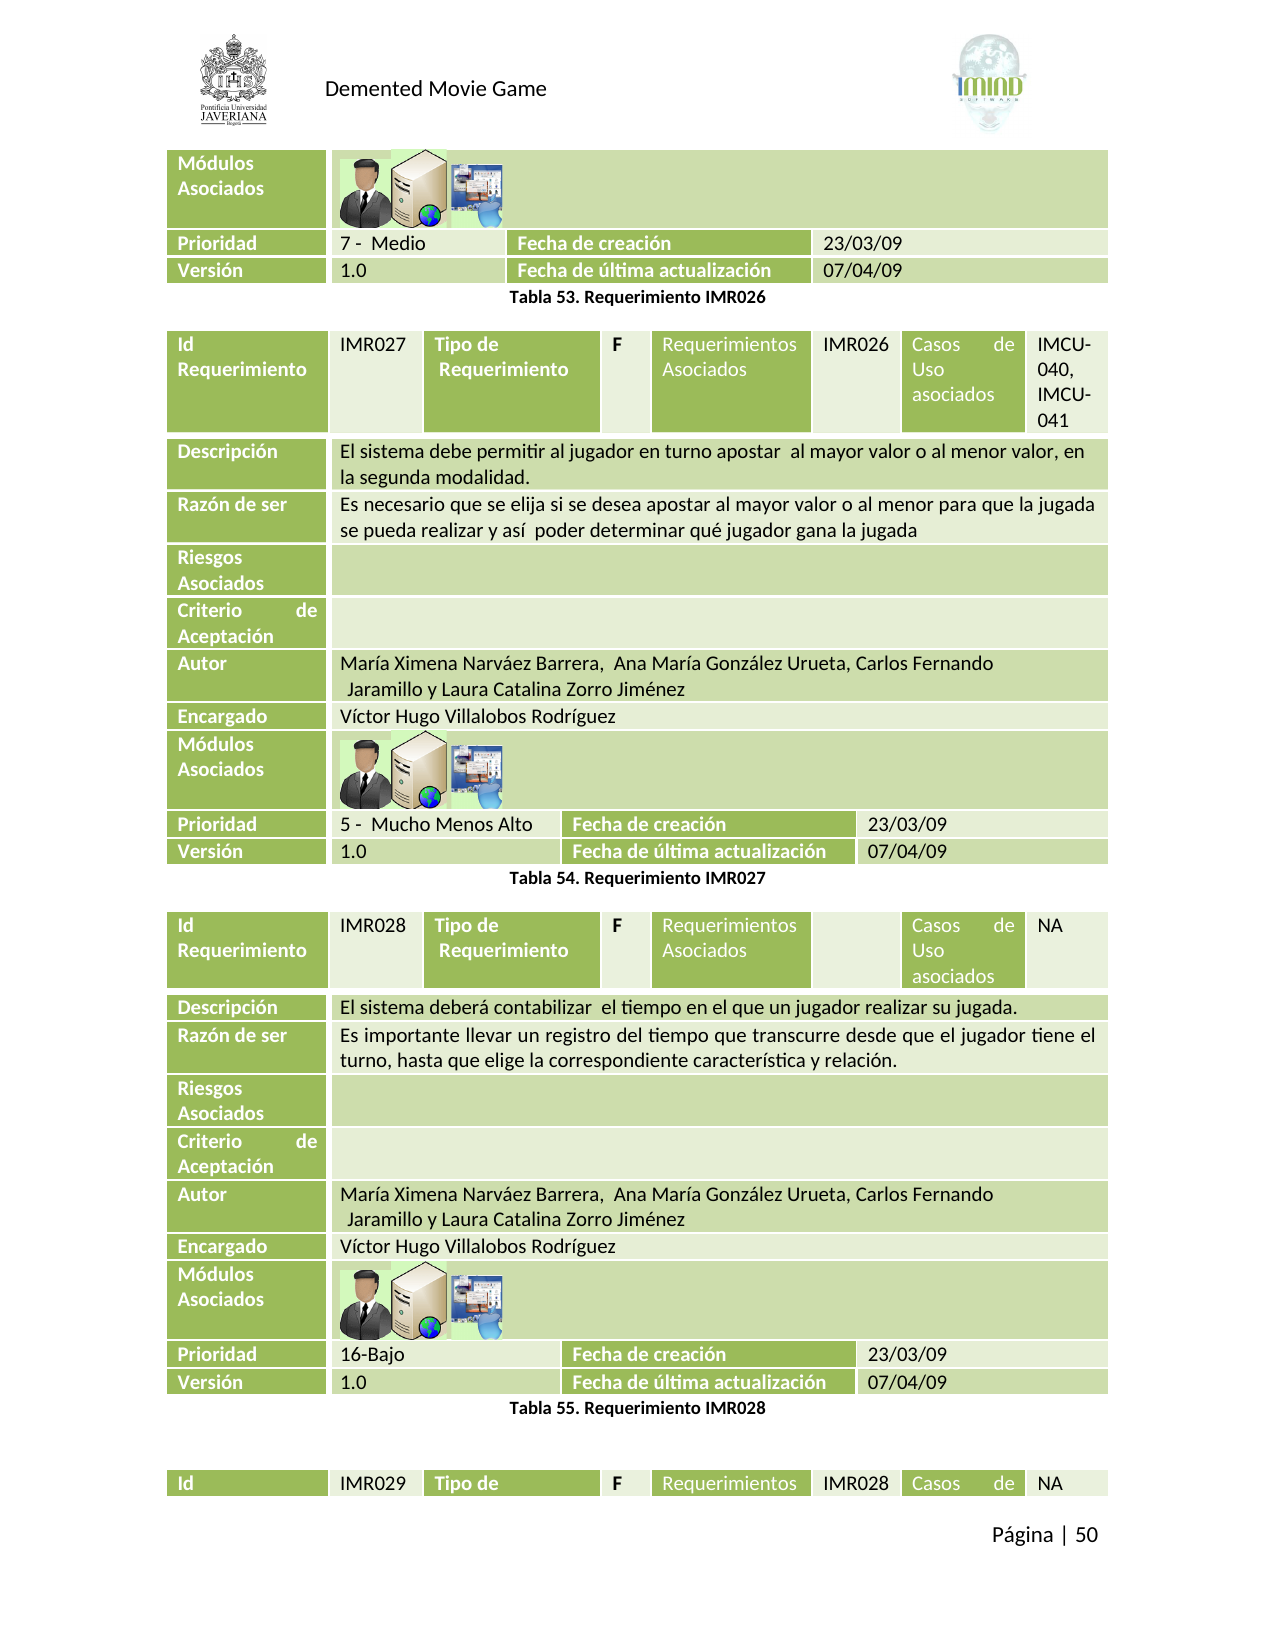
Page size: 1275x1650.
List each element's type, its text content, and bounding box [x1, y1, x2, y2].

table_header Id Requerimiento [167, 331, 328, 432]
table_cell [332, 1128, 1108, 1179]
table_cell 23/03/09 [813, 230, 1108, 255]
picture [340, 730, 447, 809]
table_header Id Requerimiento [167, 912, 328, 988]
table_cell Versión [167, 1369, 326, 1394]
table_cell Riesgos Asociados [167, 1075, 326, 1126]
table_header Casos de Uso asociados [902, 1470, 1025, 1496]
table_cell Autor [167, 650, 326, 701]
table_cell Fecha de creación [562, 1341, 856, 1367]
table_cell Módulos Asociados [167, 1261, 326, 1339]
table_cell 5 - Mucho Menos Alto [332, 811, 560, 837]
table_cell [332, 150, 391, 228]
picture [451, 164, 503, 228]
table_cell Razón de ser [167, 492, 326, 542]
table_header NA [1027, 1470, 1108, 1496]
table_header [813, 912, 900, 988]
table_header Tipo de Requerimiento [424, 1470, 600, 1496]
table_cell El sistema deberá contabilizar el tiempo en el que un jugador realizar su jugada. [332, 995, 1108, 1020]
table_cell 23/03/09 [857, 811, 1108, 837]
picture [451, 745, 503, 809]
table_cell Víctor Hugo Villalobos Rodríguez [332, 703, 1108, 729]
table_cell Es importante llevar un registro del tiempo que transcurre desde que el jugador tiene el turno, hasta que elige la correspondiente característica y relación. [332, 1022, 1108, 1073]
table_cell [332, 598, 1108, 648]
table_header Id Requerimiento [167, 1470, 328, 1496]
table_header IMR026 [813, 331, 900, 432]
table_cell Razón de ser [167, 1022, 326, 1073]
table_cell 07/04/09 [813, 258, 1108, 283]
table_cell Versión [167, 839, 326, 864]
table_cell Fecha de creación [507, 230, 811, 255]
table_cell Criterio de Aceptación [167, 598, 326, 648]
table_cell Prioridad [167, 1341, 326, 1367]
table_header Tipo de Requerimiento [424, 912, 600, 988]
table_header IMR028 [330, 912, 422, 988]
table_cell Fecha de creación [562, 811, 856, 837]
table_cell Módulos Asociados [167, 731, 326, 809]
table_cell Descripción [167, 995, 326, 1020]
text Tabla 55. Requerimiento IMR028 [177, 1396, 1098, 1419]
table_cell Fecha de última actualización [562, 839, 855, 864]
table_cell Encargado [167, 1234, 326, 1259]
table_cell [332, 1075, 1108, 1126]
table_header IMCU-040, IMCU-041 [1027, 331, 1108, 432]
table_header IMR027 [330, 331, 422, 432]
table_cell Riesgos Asociados [167, 545, 326, 595]
table_header NA [1027, 912, 1108, 988]
table_header IMR028 [813, 1470, 900, 1496]
table_cell Prioridad [167, 811, 326, 837]
table_header Casos de Uso asociados [902, 331, 1025, 432]
table_cell 16-Bajo [332, 1341, 560, 1367]
picture [451, 1275, 503, 1340]
table_cell 23/03/09 [857, 1341, 1108, 1367]
picture [200, 34, 267, 126]
table_cell 07/04/09 [858, 1369, 1108, 1394]
table_cell Autor [167, 1181, 326, 1232]
table_cell Módulos Asociados [167, 150, 326, 228]
table_header Requerimientos Asociados [652, 912, 811, 988]
table_cell María Ximena Narváez Barrera, Ana María González Urueta, Carlos Fernando Jaramillo y Laura Catalina Zorro Jiménez [332, 650, 1108, 701]
table_header F [602, 1470, 650, 1496]
table_cell [332, 1261, 391, 1339]
picture [951, 34, 1033, 138]
table_cell 7 - Medio [332, 230, 505, 255]
table_cell [447, 1261, 1108, 1339]
table_cell Encargado [167, 703, 326, 729]
table_header Tipo de Requerimiento [424, 331, 600, 432]
table_cell [332, 731, 391, 809]
table_cell Descripción [167, 439, 326, 489]
table_cell 1.0 [332, 1369, 560, 1394]
table_header Requerimientos Asociados [652, 331, 811, 432]
table_cell [447, 731, 1108, 809]
table_cell María Ximena Narváez Barrera, Ana María González Urueta, Carlos Fernando Jaramillo y Laura Catalina Zorro Jiménez [332, 1181, 1108, 1232]
table_cell Víctor Hugo Villalobos Rodríguez [332, 1234, 1108, 1259]
table_cell 07/04/09 [858, 839, 1108, 864]
text Tabla 53. Requerimiento IMR026 [177, 285, 1098, 308]
picture [340, 1261, 447, 1340]
table_cell Fecha de última actualización [562, 1369, 855, 1394]
table_cell [332, 545, 1108, 595]
table_cell El sistema debe permitir al jugador en turno apostar al mayor valor o al menor valor, en la segunda modalidad. [332, 439, 1108, 489]
table_cell 1.0 [332, 839, 560, 864]
table_header F [602, 912, 650, 988]
table_header Requerimientos Asociados [652, 1470, 811, 1496]
table_cell Es necesario que se elija si se desea apostar al mayor valor o al menor para que la jugada se pueda realizar y así poder determinar qué jugador gana la jugada [332, 492, 1108, 542]
table_cell 1.0 [332, 258, 505, 283]
table_header Casos de Uso asociados [902, 912, 1025, 988]
table_cell Prioridad [167, 230, 326, 255]
table_cell [447, 150, 1108, 228]
text Tabla 54. Requerimiento IMR027 [177, 866, 1098, 889]
picture [340, 149, 447, 228]
table_cell Versión [167, 258, 326, 283]
table_header F [602, 331, 650, 432]
table_cell Criterio de Aceptación [167, 1128, 326, 1179]
table_header IMR029 [330, 1470, 422, 1496]
table_cell Fecha de última actualización [507, 258, 811, 283]
